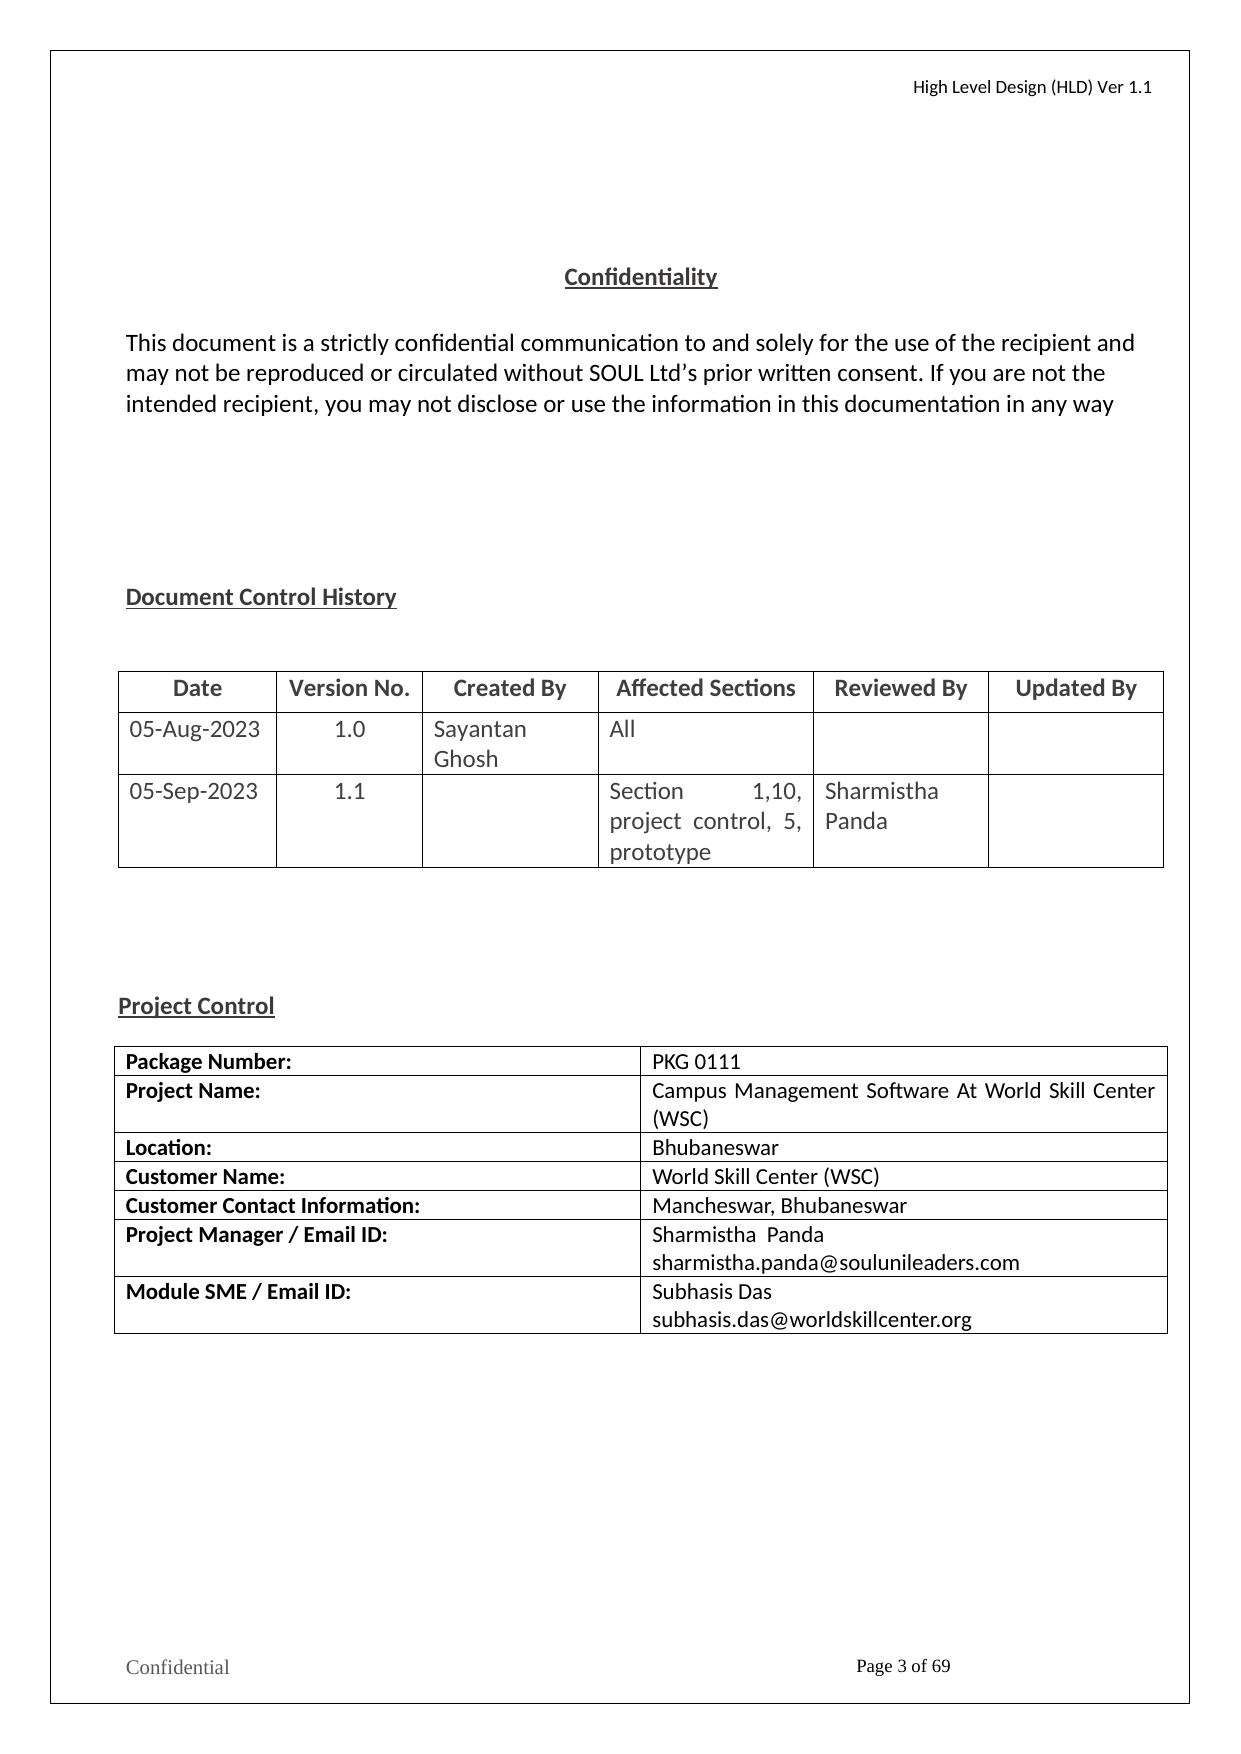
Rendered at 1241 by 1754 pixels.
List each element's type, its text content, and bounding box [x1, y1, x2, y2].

table_cell World Skill Center (WSC) [641, 1162, 1167, 1190]
table_cell 1.0 [277, 713, 422, 774]
subtitle Project Control [81, 990, 1156, 1020]
table_cell Mancheswar, Bhubaneswar [641, 1191, 1167, 1219]
text Document Control History [126, 581, 1156, 612]
table_cell Project Name: [115, 1076, 640, 1132]
table_header PKG 0111 [641, 1047, 1167, 1075]
table_header Created By [423, 672, 598, 712]
table_cell Location: [115, 1133, 640, 1161]
table_cell Section 1,10, project control, 5, prototype [599, 775, 813, 867]
table_header Date [119, 672, 276, 712]
table_cell Subhasis Das subhasis.das@worldskillcenter.org [641, 1277, 1167, 1333]
table_cell [423, 775, 598, 867]
table_cell 05-Sep-2023 [119, 775, 276, 867]
table_cell Sharmistha Panda [814, 775, 988, 867]
text This document is a strictly confidential communication to and solely for the use of the recipient and may not be reproduced or circulated without SOUL Ltd’s prior written consent. If you are not the intended recipient, you may not disclose or use the information in this documentation in any way [126, 327, 1156, 418]
table_cell [989, 775, 1163, 867]
text Confidentiality [126, 261, 1156, 291]
table_header Reviewed By [814, 672, 988, 712]
table_header Updated By [989, 672, 1163, 712]
table_cell 05-Aug-2023 [119, 713, 276, 774]
table_header Affected Sections [599, 672, 813, 712]
table_header Version No. [277, 672, 422, 712]
table_cell Customer Name: [115, 1162, 640, 1190]
table_cell Campus Management Software At World Skill Center (WSC) [641, 1076, 1167, 1132]
table_cell Project Manager / Email ID: [115, 1220, 640, 1276]
table_cell Customer Contact Information: [115, 1191, 640, 1219]
table_cell Module SME / Email ID: [115, 1277, 640, 1333]
table_cell Sharmistha Panda sharmistha.panda@soulunileaders.com [641, 1220, 1167, 1276]
table_cell All [599, 713, 813, 774]
table_cell Bhubaneswar [641, 1133, 1167, 1161]
table_cell Sayantan Ghosh [423, 713, 598, 774]
table_cell [989, 713, 1163, 774]
table_cell 1.1 [277, 775, 422, 867]
table_header Package Number: [115, 1047, 640, 1075]
table_cell [814, 713, 988, 774]
